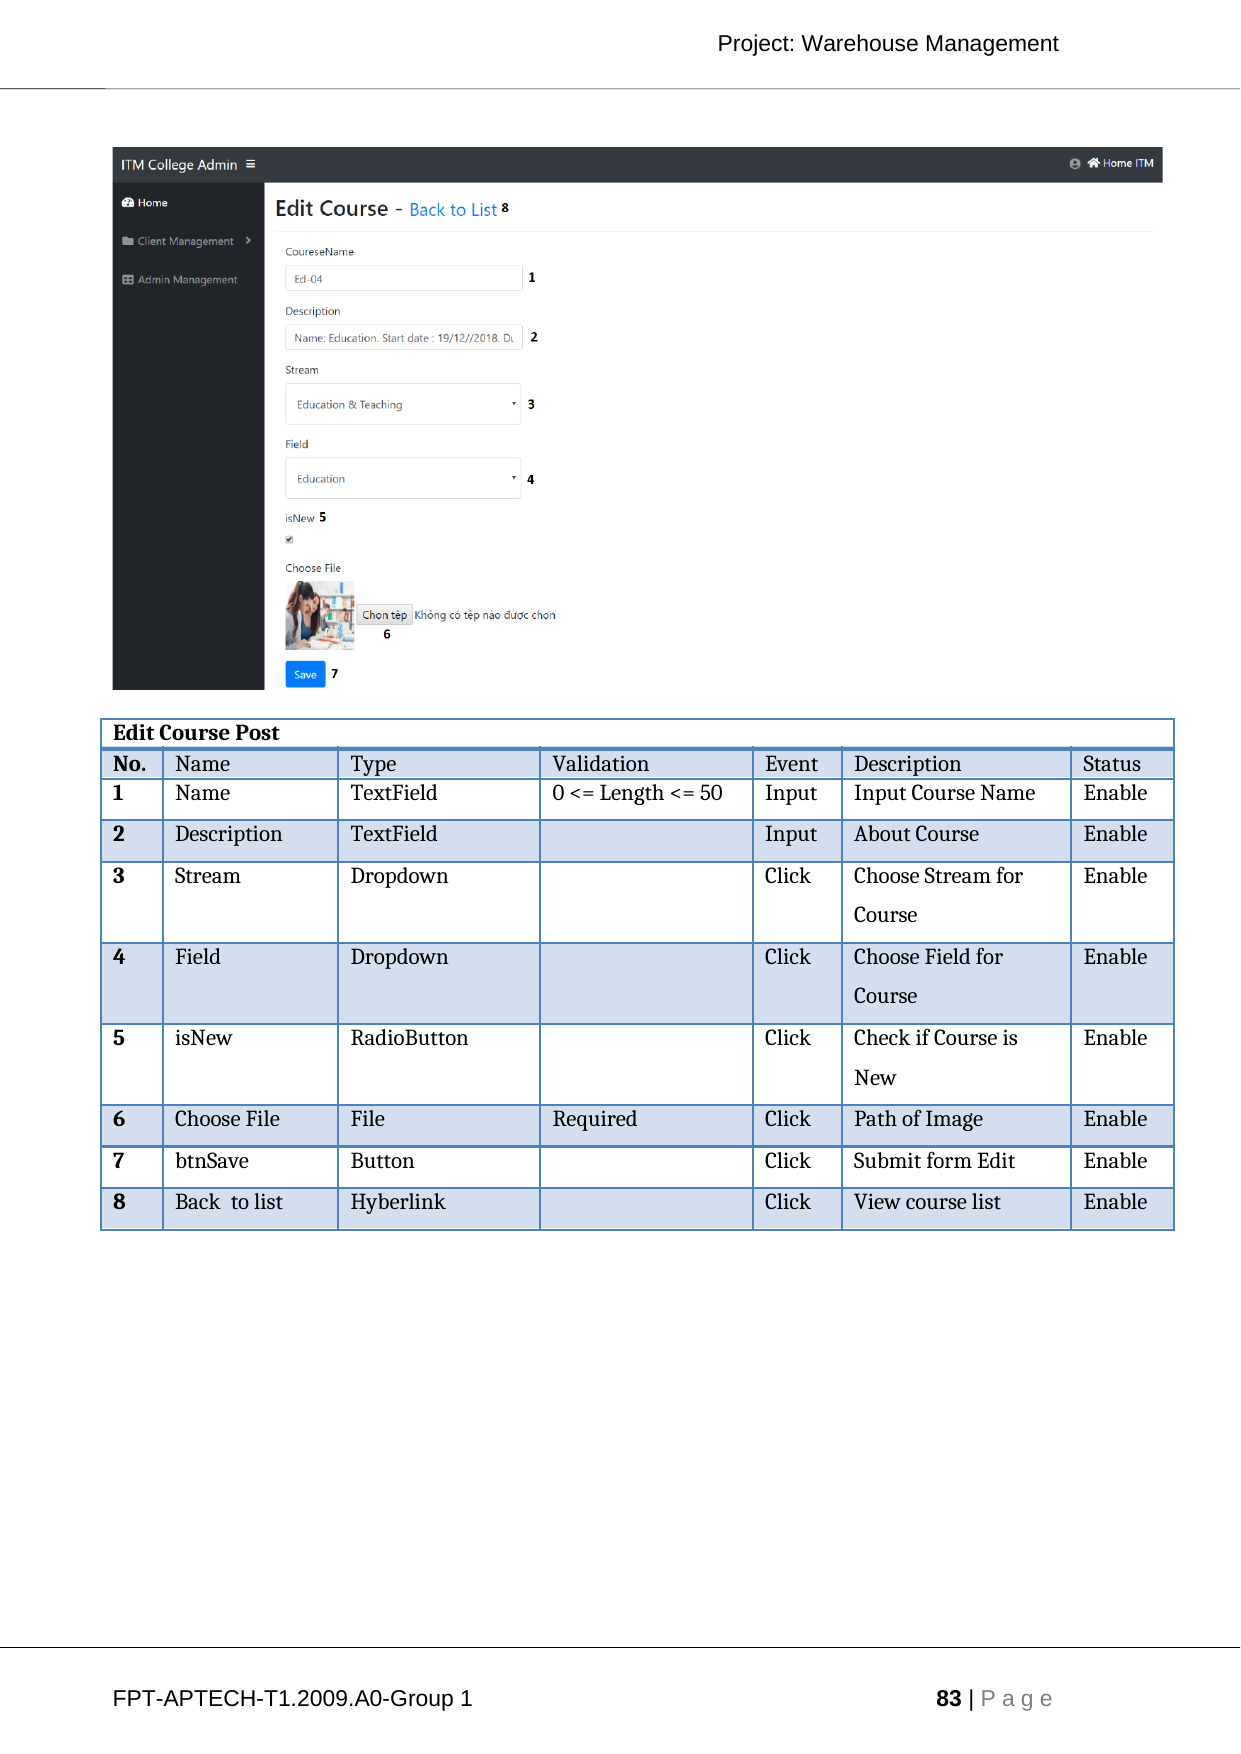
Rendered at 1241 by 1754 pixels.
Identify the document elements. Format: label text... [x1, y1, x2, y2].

table_cell 7 [102, 1148, 162, 1187]
table_cell Validation [541, 751, 752, 777]
table_cell Click [754, 1106, 841, 1145]
table_cell 1 [102, 780, 162, 819]
table_cell Input [754, 821, 841, 861]
table_cell Enable [1072, 1106, 1173, 1145]
table_cell Hyberlink [339, 1189, 539, 1228]
table_cell TextField [339, 780, 539, 819]
table_cell Name [164, 780, 337, 819]
table_cell Choose File [164, 1106, 337, 1145]
table_cell Dropdown [339, 863, 539, 942]
table_cell [541, 863, 752, 942]
table_cell Input Course Name [843, 780, 1070, 819]
table_cell Button [339, 1148, 539, 1187]
table_cell Input [754, 780, 841, 819]
table_cell [541, 1148, 752, 1187]
table_cell 2 [102, 821, 162, 861]
table_cell Name [164, 751, 337, 777]
table_cell btnSave [164, 1148, 337, 1187]
table_cell [541, 821, 752, 861]
table_cell Enable [1072, 821, 1173, 861]
table_cell Enable [1072, 780, 1173, 819]
table_cell Enable [1072, 1189, 1173, 1228]
table_cell Click [754, 863, 841, 942]
table_cell Enable [1072, 863, 1173, 942]
table_cell Path of Image [843, 1106, 1070, 1145]
table_cell 5 [102, 1025, 162, 1104]
table_cell [541, 944, 752, 1023]
table_cell Click [754, 1148, 841, 1187]
table_cell [541, 1025, 752, 1104]
table_cell Click [754, 1189, 841, 1228]
table_cell 6 [102, 1106, 162, 1145]
table_cell Dropdown [339, 944, 539, 1023]
table_cell Check if Course is New [843, 1025, 1070, 1104]
table_cell Submit form Edit [843, 1148, 1070, 1187]
table_cell Choose Stream for Course [843, 863, 1070, 942]
table_cell About Course [843, 821, 1070, 861]
table_cell isNew [164, 1025, 337, 1104]
table_cell Enable [1072, 1148, 1173, 1187]
table_cell 0 <= Length <= 50 [541, 780, 752, 819]
table_cell Back to list [164, 1189, 337, 1228]
table_cell [541, 1189, 752, 1228]
table_cell 8 [102, 1189, 162, 1228]
table_cell File [339, 1106, 539, 1145]
table_cell Type [339, 751, 539, 777]
table_cell No. [102, 751, 162, 777]
table_cell Click [754, 944, 841, 1023]
picture [112, 147, 1163, 690]
table_cell 4 [102, 944, 162, 1023]
table_cell 3 [102, 863, 162, 942]
table_cell TextField [340, 822, 538, 860]
table_cell Event [754, 751, 841, 777]
table_cell Field [164, 944, 337, 1023]
table_cell Status [1072, 751, 1173, 777]
table_cell Choose Field for Course [843, 944, 1070, 1023]
table_cell Enable [1072, 1025, 1173, 1104]
table_cell Click [754, 1025, 841, 1104]
table_cell Description [164, 821, 337, 861]
table_cell Required [541, 1106, 752, 1145]
table_cell Stream [164, 863, 337, 942]
table_header Edit Course Post [102, 720, 1173, 746]
table_cell View course list [843, 1189, 1070, 1228]
table_cell RadioButton [339, 1025, 539, 1104]
table_cell Enable [1072, 944, 1173, 1023]
table_cell Description [843, 751, 1070, 777]
